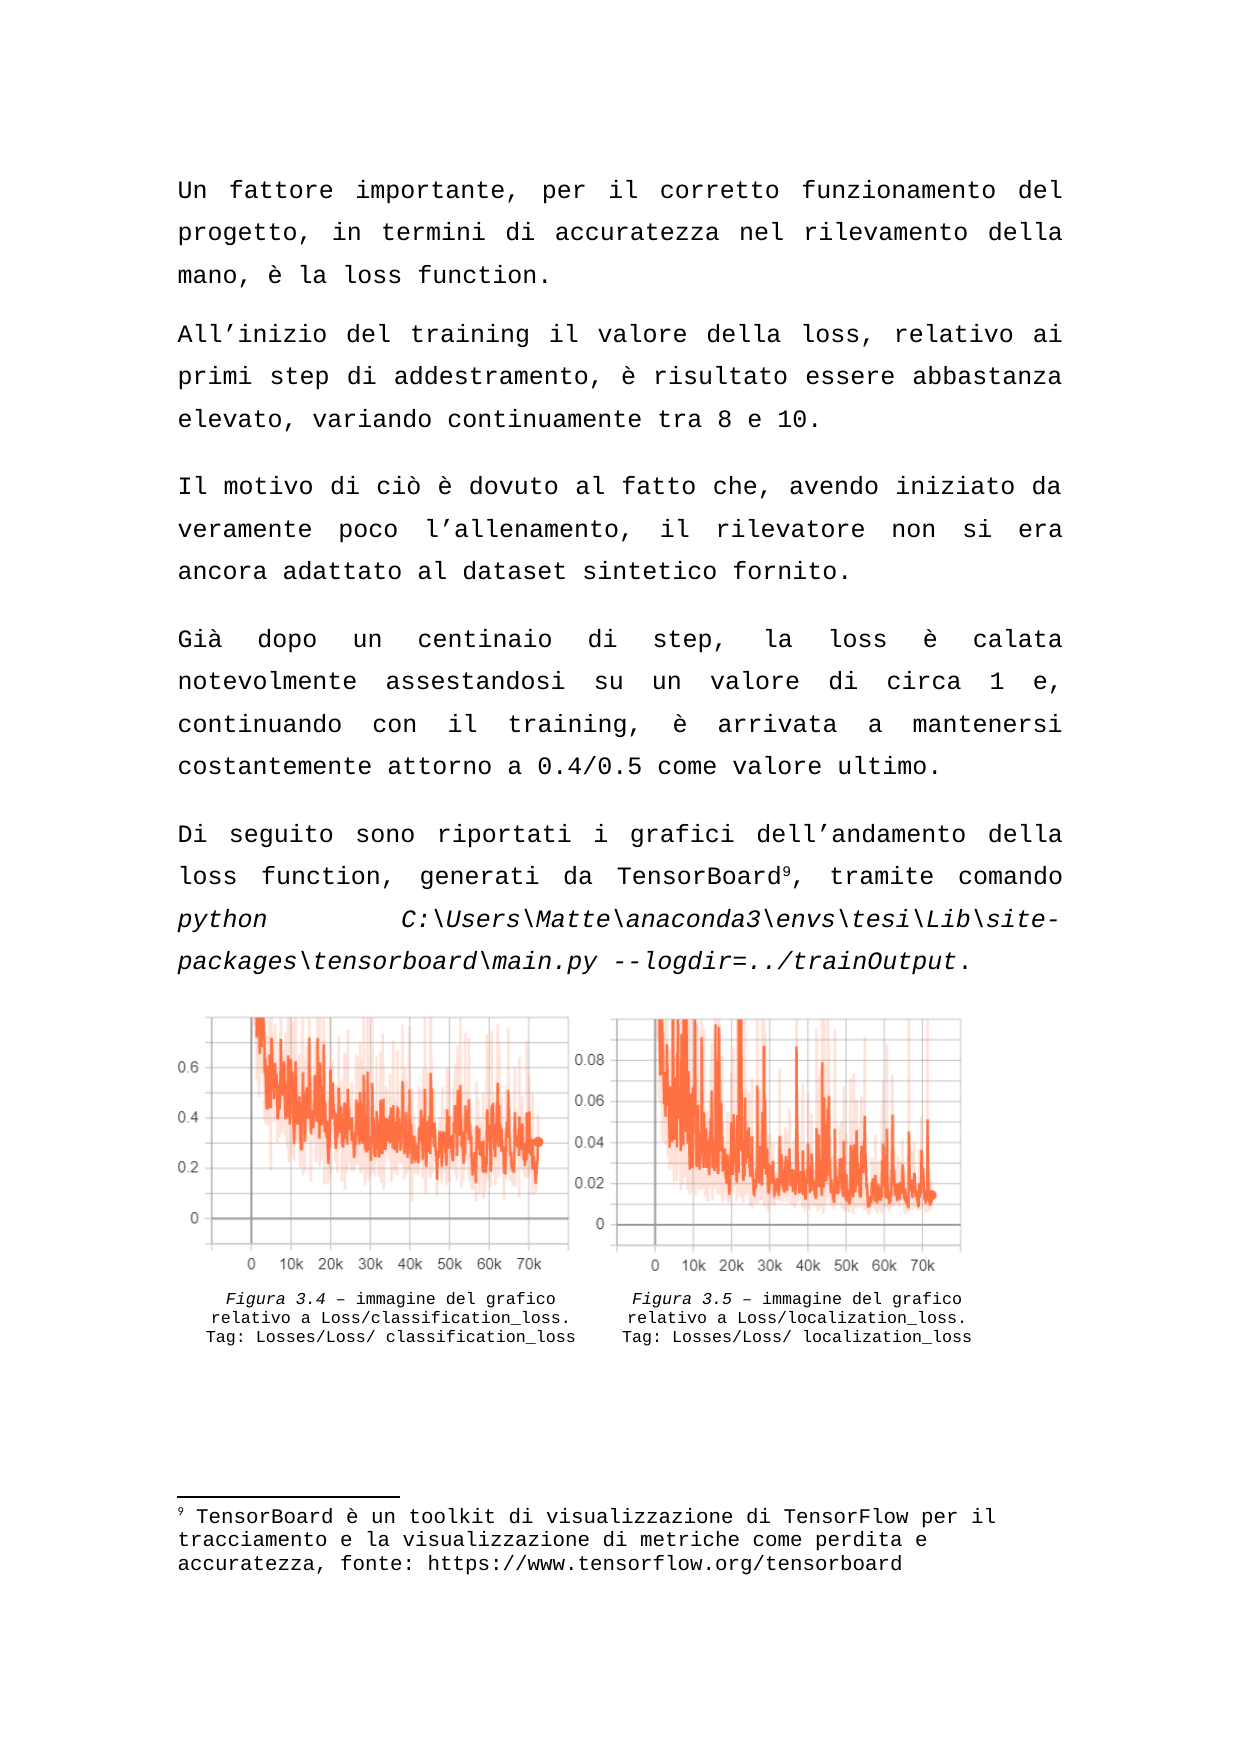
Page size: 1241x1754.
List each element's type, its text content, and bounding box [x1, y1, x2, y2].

picture [177, 1016, 963, 1273]
text Già dopo un centinaio di step, la loss è calata notevolmente assestandosi su un valore di circa 1 e, continuando con il training, è arrivata a mantenersi costantemente attorno a 0.4/0.5 come valore ultimo. [177, 626, 1063, 782]
text All’inizio del training il valore della loss, relativo ai primi step di addestramento, è risultato essere abbastanza elevato, variando continuamente tra 8 e 10. [177, 321, 1063, 435]
text Il motivo di ciò è dovuto al fatto che, avendo iniziato da veramente poco l’allenamento, il rilevatore non si era ancora adattato al dataset sintetico fornito. [177, 474, 1063, 587]
text Di seguito sono riportati i grafici dell’andamento della loss function, generati da TensorBoard, tramite comando python C:\Users\Matte\anaconda3\envs\tesi\Lib\site-packages\tensorboard\main.py --logdir=../trainOutput. [177, 821, 1063, 977]
text Un fattore importante, per il corretto funzionamento del progetto, in termini di accuratezza nel rilevamento della mano, è la loss function. [177, 177, 1063, 291]
